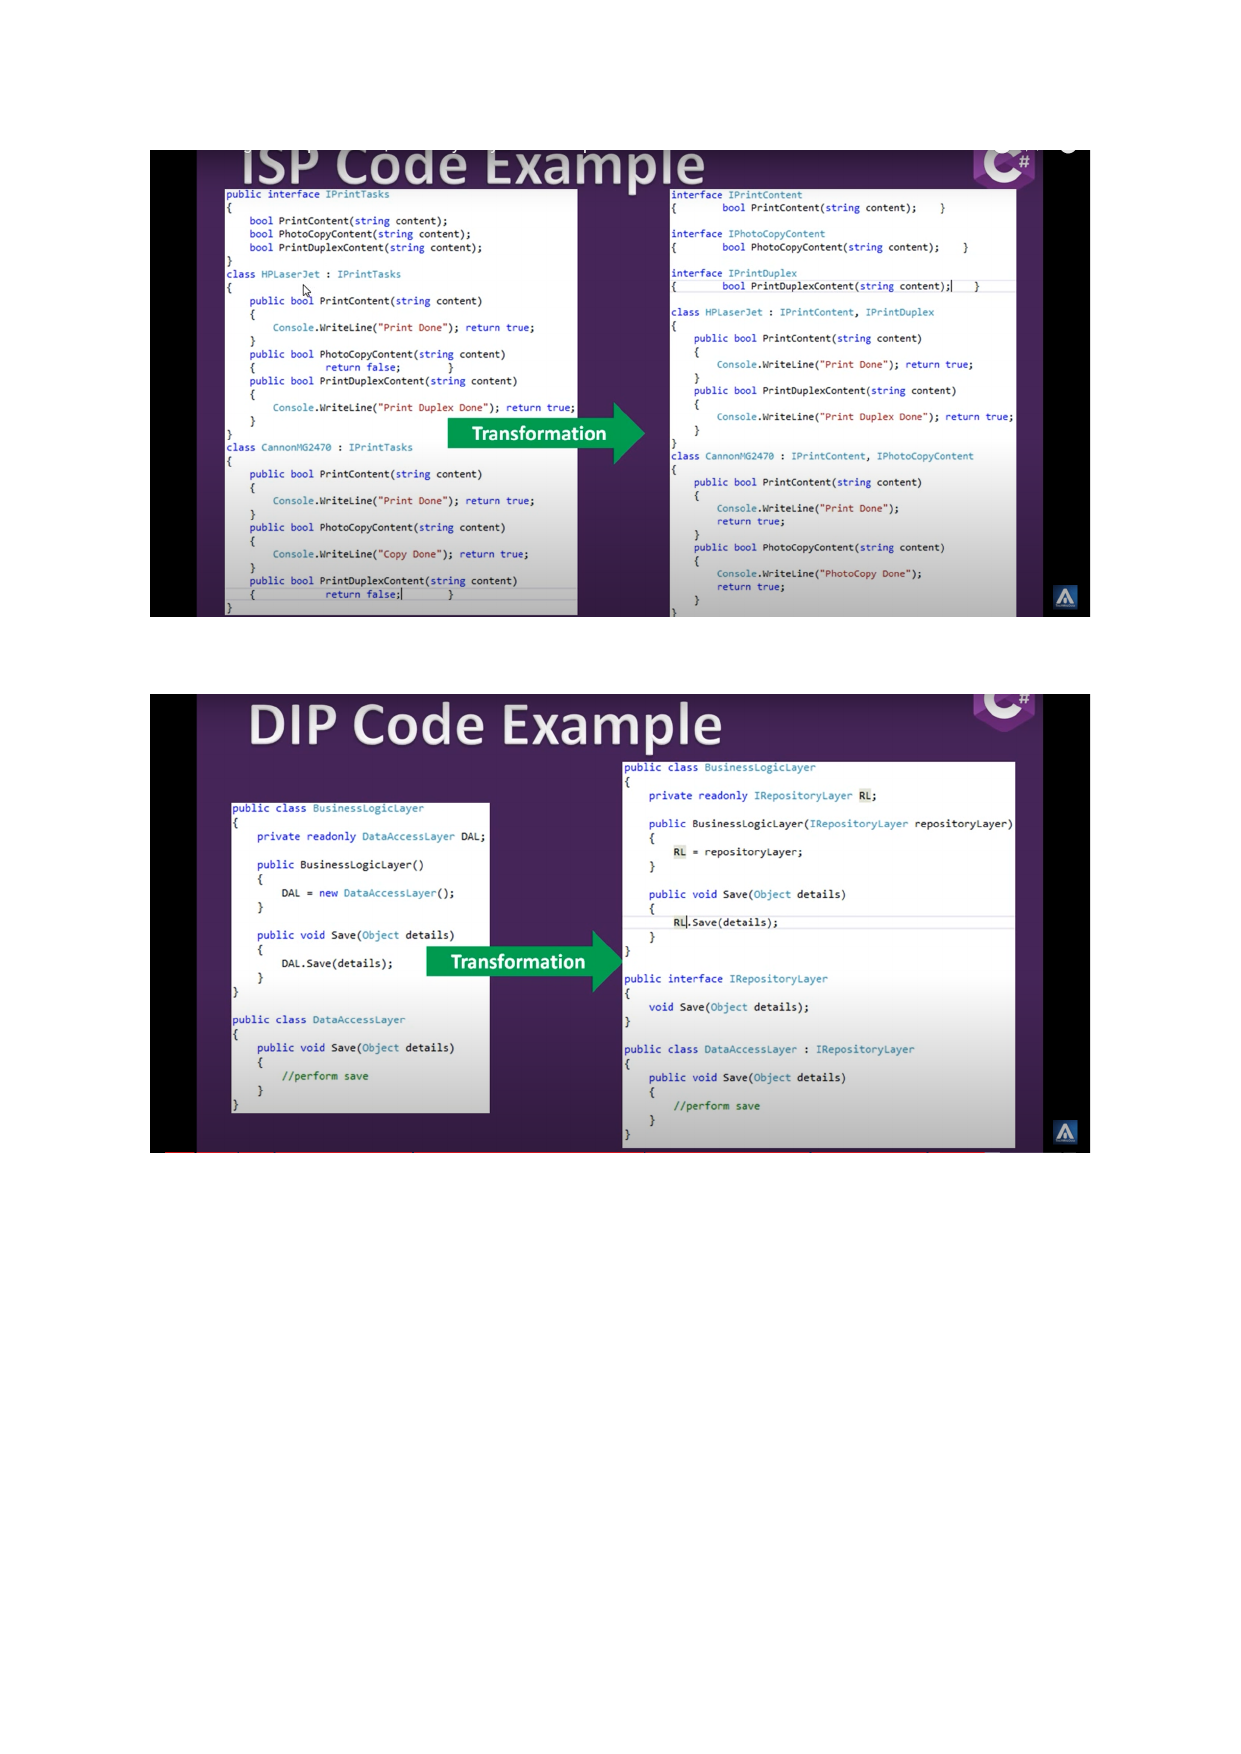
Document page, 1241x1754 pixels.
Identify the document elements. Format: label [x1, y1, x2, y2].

picture [150, 150, 1091, 617]
picture [150, 694, 1091, 1153]
